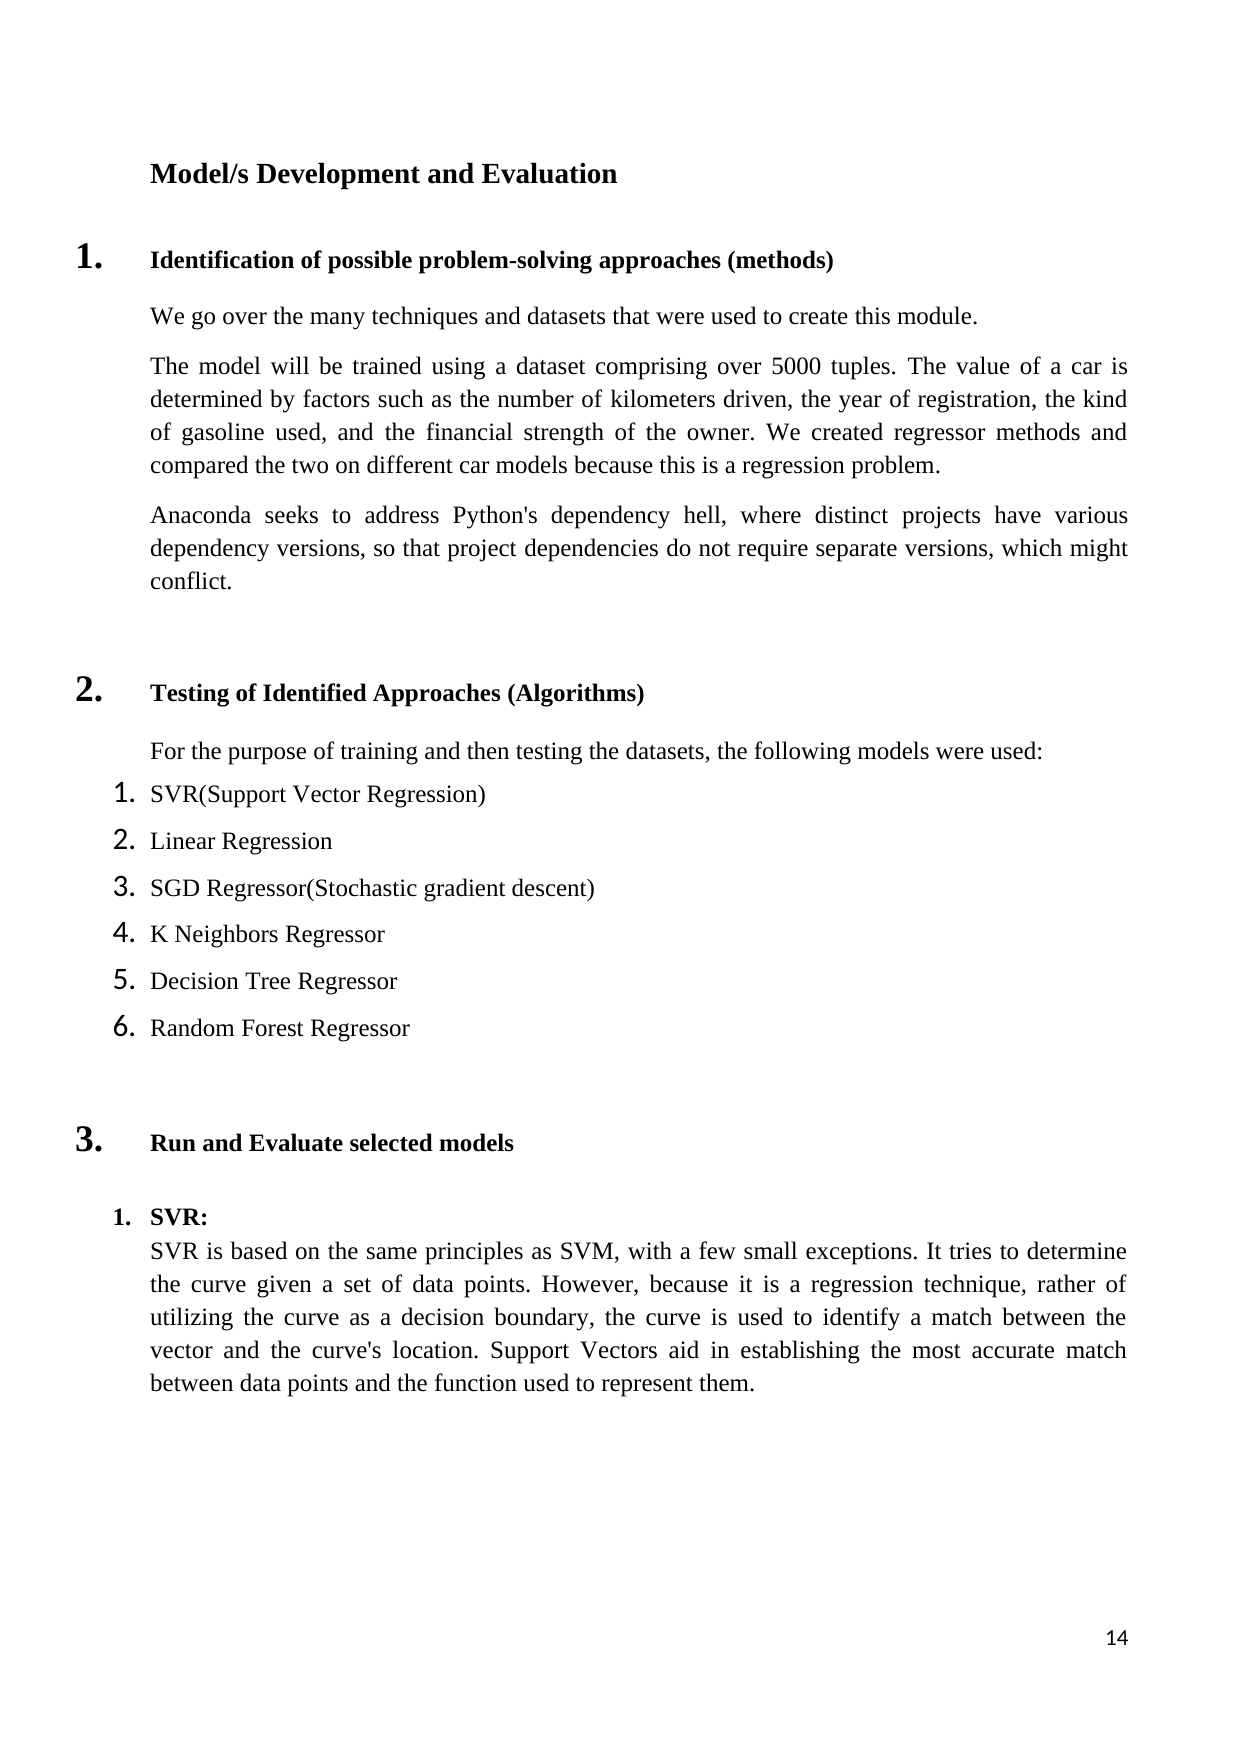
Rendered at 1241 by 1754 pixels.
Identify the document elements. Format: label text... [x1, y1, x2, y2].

list SVR(Support Vector Regression) [112, 772, 1128, 810]
subtitle Model/s Development and Evaluation [150, 157, 1128, 190]
subtitle Run and Evaluate selected models [75, 1116, 1128, 1159]
subtitle Identification of possible problem-solving approaches (methods) [75, 234, 1128, 277]
text SVR is based on the same principles as SVM, with a few small exceptions. It tries to determine the curve given a set of data points. However, because it is a regression technique, rather of utilizing the curve as a decision boundary, the curve is used to identify a match between the vector and the curve's location. Support Vectors aid in establishing the most accurate match between data points and the function used to represent them. [150, 1236, 1128, 1397]
list K Neighbors Regressor [112, 912, 1128, 950]
text For the purpose of training and then testing the datasets, the following models were used: [150, 736, 1128, 764]
text Anaconda seeks to address Python's dependency hell, where distinct projects have various dependency versions, so that project dependencies do not require separate versions, which might conflict. [150, 500, 1128, 595]
list SGD Regressor(Stochastic gradient descent) [112, 866, 1128, 904]
text The model will be trained using a dataset comprising over 5000 tuples. The value of a car is determined by factors such as the number of kilometers driven, the year of registration, the kind of gasoline used, and the financial strength of the owner. We created regressor methods and compared the two on different car models because this is a regression problem. [150, 351, 1128, 479]
list Linear Regression [112, 819, 1128, 857]
subtitle Testing of Identified Approaches (Algorithms) [75, 666, 1128, 709]
list Decision Tree Regressor [112, 959, 1128, 997]
list Random Forest Regressor [112, 1006, 1128, 1044]
list SVR: [112, 1202, 1128, 1231]
text We go over the many techniques and datasets that were used to create this module. [150, 301, 1128, 330]
